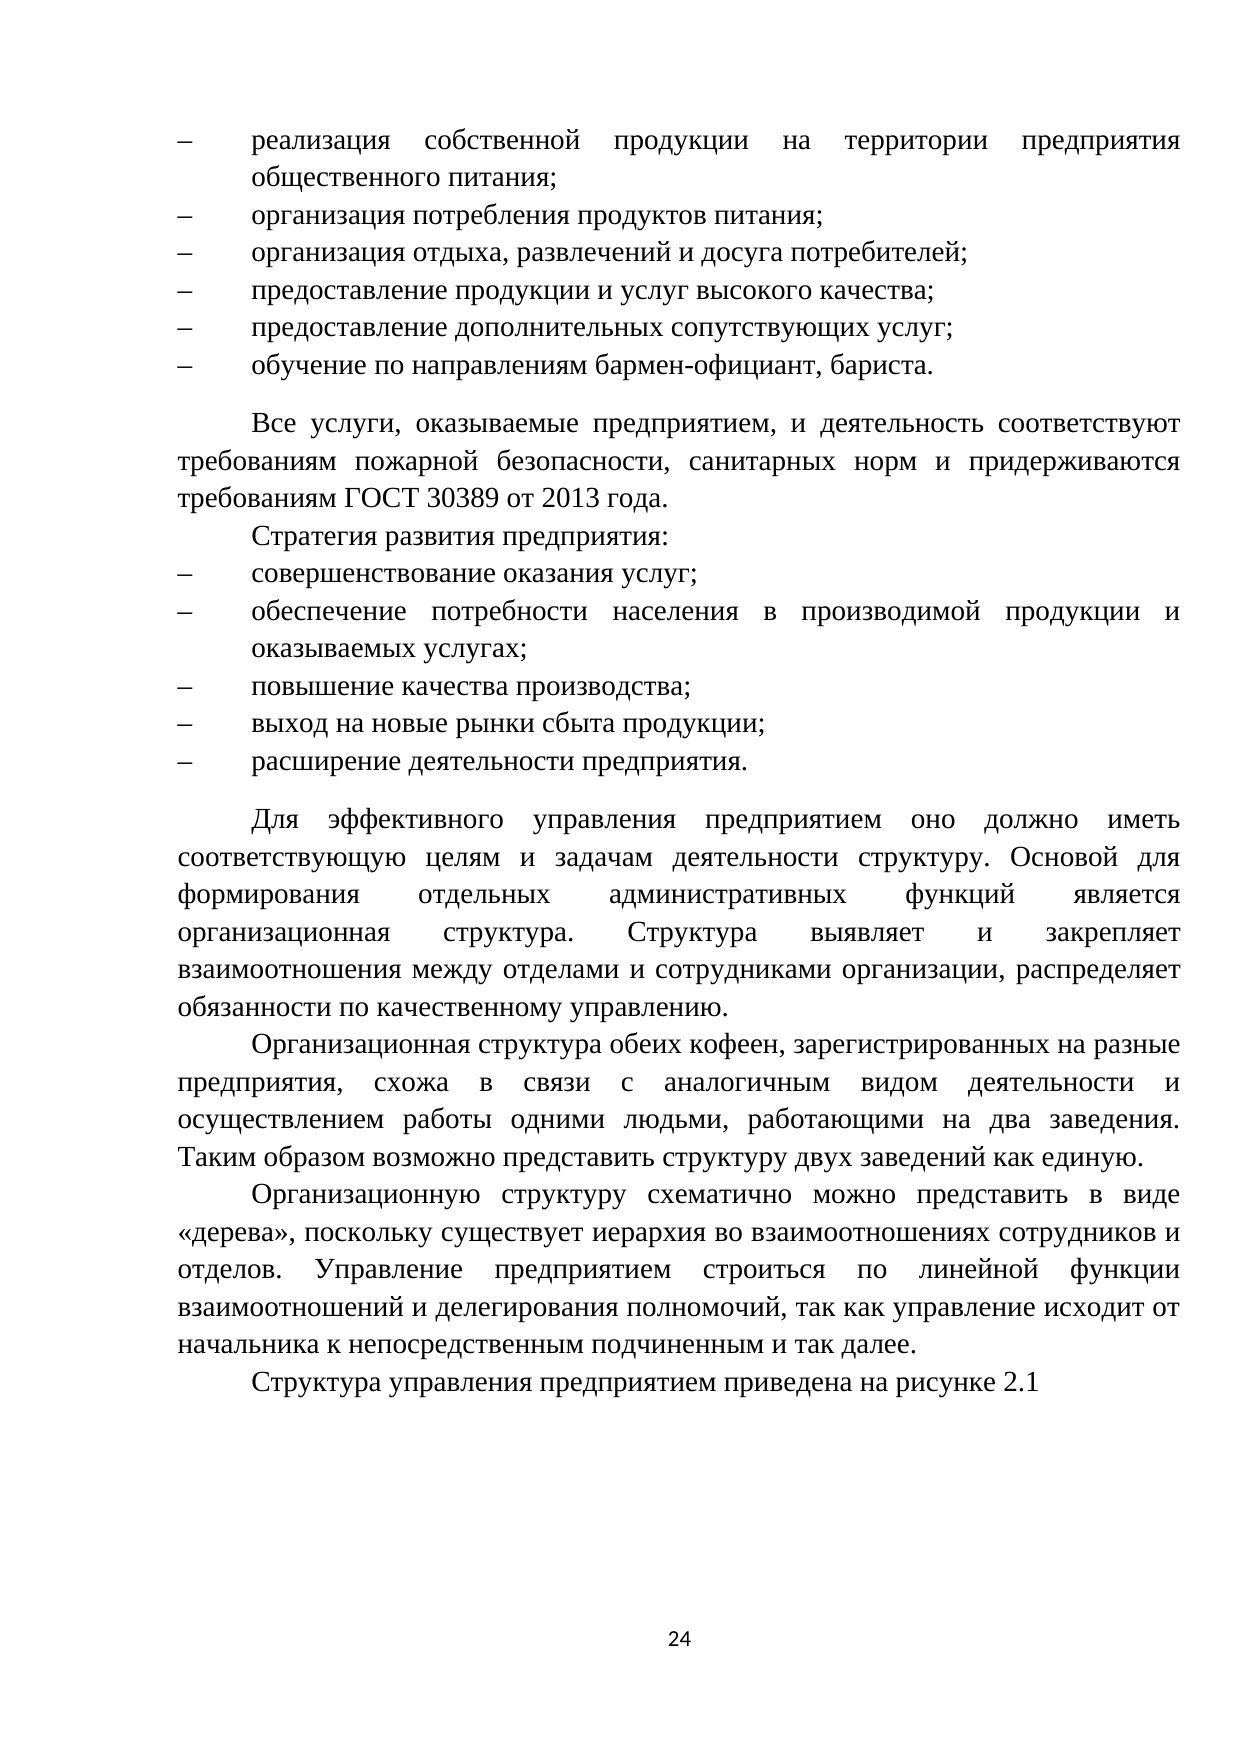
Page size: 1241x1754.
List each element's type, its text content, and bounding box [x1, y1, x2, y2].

list организация потребления продуктов питания; [177, 193, 1181, 231]
list организация отдыха, развлечений и досуга потребителей; [177, 231, 1181, 268]
text Организационную структуру схематично можно представить в виде «дерева», поскольку существует иерархия во взаимоотношениях сотрудников и отделов. Управление предприятием строиться по линейной функции взаимоотношений и делегирования полномочий, так как управление исходит от начальника к непосредственным подчиненным и так далее. [177, 1172, 1181, 1360]
list обеспечение потребности населения в производимой продукции и оказываемых услугах; [177, 589, 1181, 664]
list реализация собственной продукции на территории предприятия общественного питания; [177, 118, 1181, 193]
text Стратегия развития предприятия: [177, 514, 1181, 551]
list выход на новые рынки сбыта продукции; [177, 701, 1181, 739]
list обучение по направлениям бармен-официант, бариста. [177, 343, 1181, 381]
list расширение деятельности предприятия. [177, 739, 1181, 776]
list повышение качества производства; [177, 664, 1181, 701]
text Структура управления предприятием приведена на рисунке 2.1 [177, 1360, 1181, 1397]
list предоставление дополнительных сопутствующих услуг; [177, 306, 1181, 343]
text Все услуги, оказываемые предприятием, и деятельность соответствуют требованиям пожарной безопасности, санитарных норм и придерживаются требованиям ГОСТ 30389 от 2013 года. [177, 401, 1181, 514]
text Для эффективного управления предприятием оно должно иметь соответствующую целям и задачам деятельности структуру. Основой для формирования отдельных административных функций является организационная структура. Структура выявляет и закрепляет взаимоотношения между отделами и сотрудниками организации, распределяет обязанности по качественному управлению. [177, 797, 1181, 1022]
list совершенствование оказания услуг; [177, 551, 1181, 589]
text Организационная структура обеих кофеен, зарегистрированных на разные предприятия, схожа в связи с аналогичным видом деятельности и осуществлением работы одними людьми, работающими на два заведения. Таким образом возможно представить структуру двух заведений как единую. [177, 1022, 1181, 1172]
list предоставление продукции и услуг высокого качества; [177, 268, 1181, 306]
